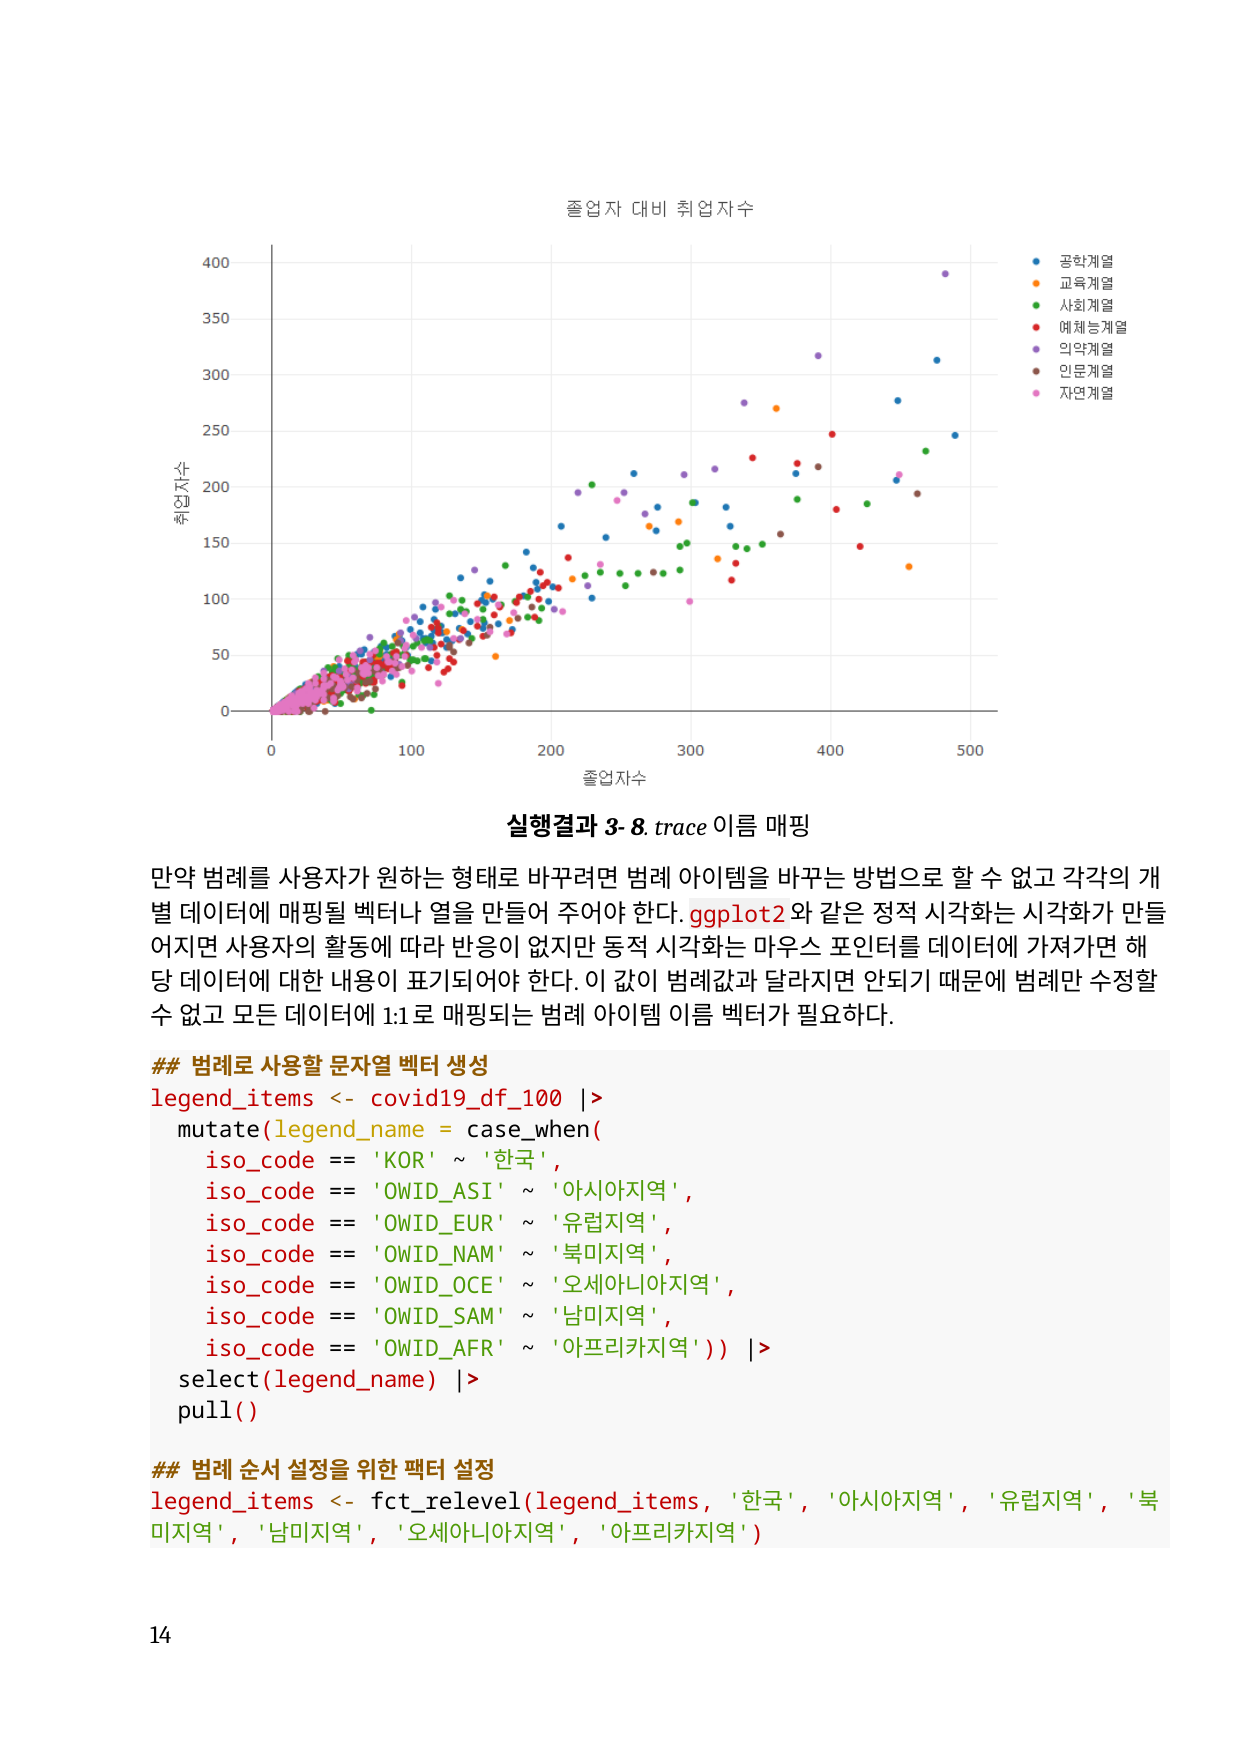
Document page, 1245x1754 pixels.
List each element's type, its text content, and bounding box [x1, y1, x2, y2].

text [150, 1050, 1170, 1548]
text 실행결과 3- . trace 이름 매핑 [150, 808, 1170, 842]
text 만약 범례를 사용자가 원하는 형태로 바꾸려면 범례 아이템을 바꾸는 방법으로 할 수 없고 각각의 개별 데이터에 매핑될 벡터나 열을 만들어 주어야 한다. ggplot2와 같은 정적 시각화는 시각화가 만들어지면 사용자의 활동에 따라 반응이 없지만 동적 시각화는 마우스 포인터를 데이터에 가져가면 해당 데이터에 대한 내용이 표기되어야 한다. 이 값이 범례값과 달라지면 안되기 때문에 범례만 수정할 수 없고 모든 데이터에 1:1로 매핑되는 범례 아이템 이름 벡터가 필요하다. [150, 861, 1170, 1031]
picture [172, 187, 1148, 788]
